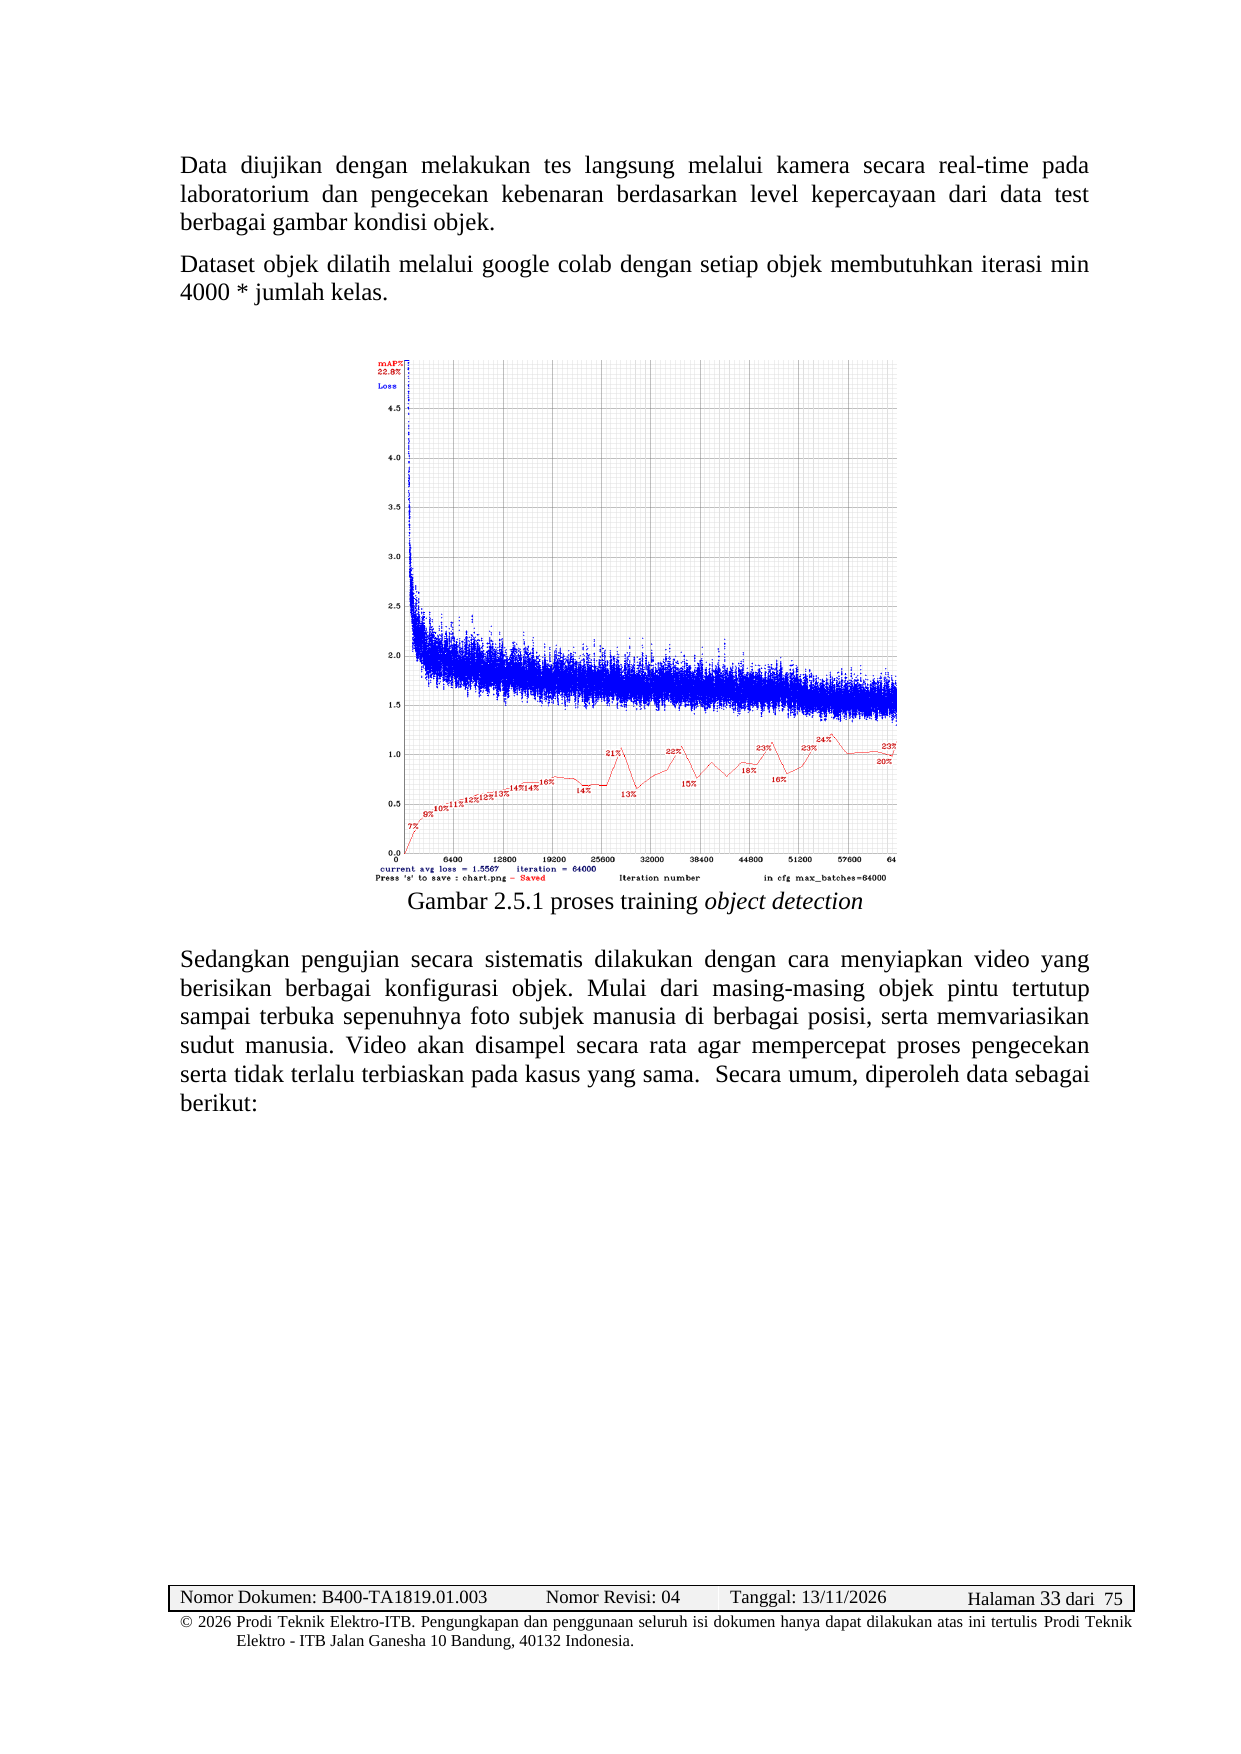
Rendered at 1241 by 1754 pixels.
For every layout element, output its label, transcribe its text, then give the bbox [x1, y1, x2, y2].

text Data diujikan dengan melakukan tes langsung melalui kamera secara real-time pada laboratorium dan pengecekan kebenaran berdasarkan level kepercayaan dari data test berbagai gambar kondisi objek. [180, 150, 1090, 236]
picture [372, 360, 898, 887]
text Dataset objek dilatih melalui google colab dengan setiap objek membutuhkan iterasi min 4000 * jumlah kelas. [180, 249, 1090, 306]
text Gambar 2.5.1 proses training object detection [180, 886, 1090, 915]
text Sedangkan pengujian secara sistematis dilakukan dengan cara menyiapkan video yang berisikan berbagai konfigurasi objek. Mulai dari masing-masing objek pintu tertutup sampai terbuka sepenuhnya foto subjek manusia di berbagai posisi, serta memvariasikan sudut manusia. Video akan disampel secara rata agar mempercepat proses pengecekan serta tidak terlalu terbiaskan pada kasus yang sama. Secara umum, diperoleh data sebagai berikut: [180, 944, 1090, 1116]
